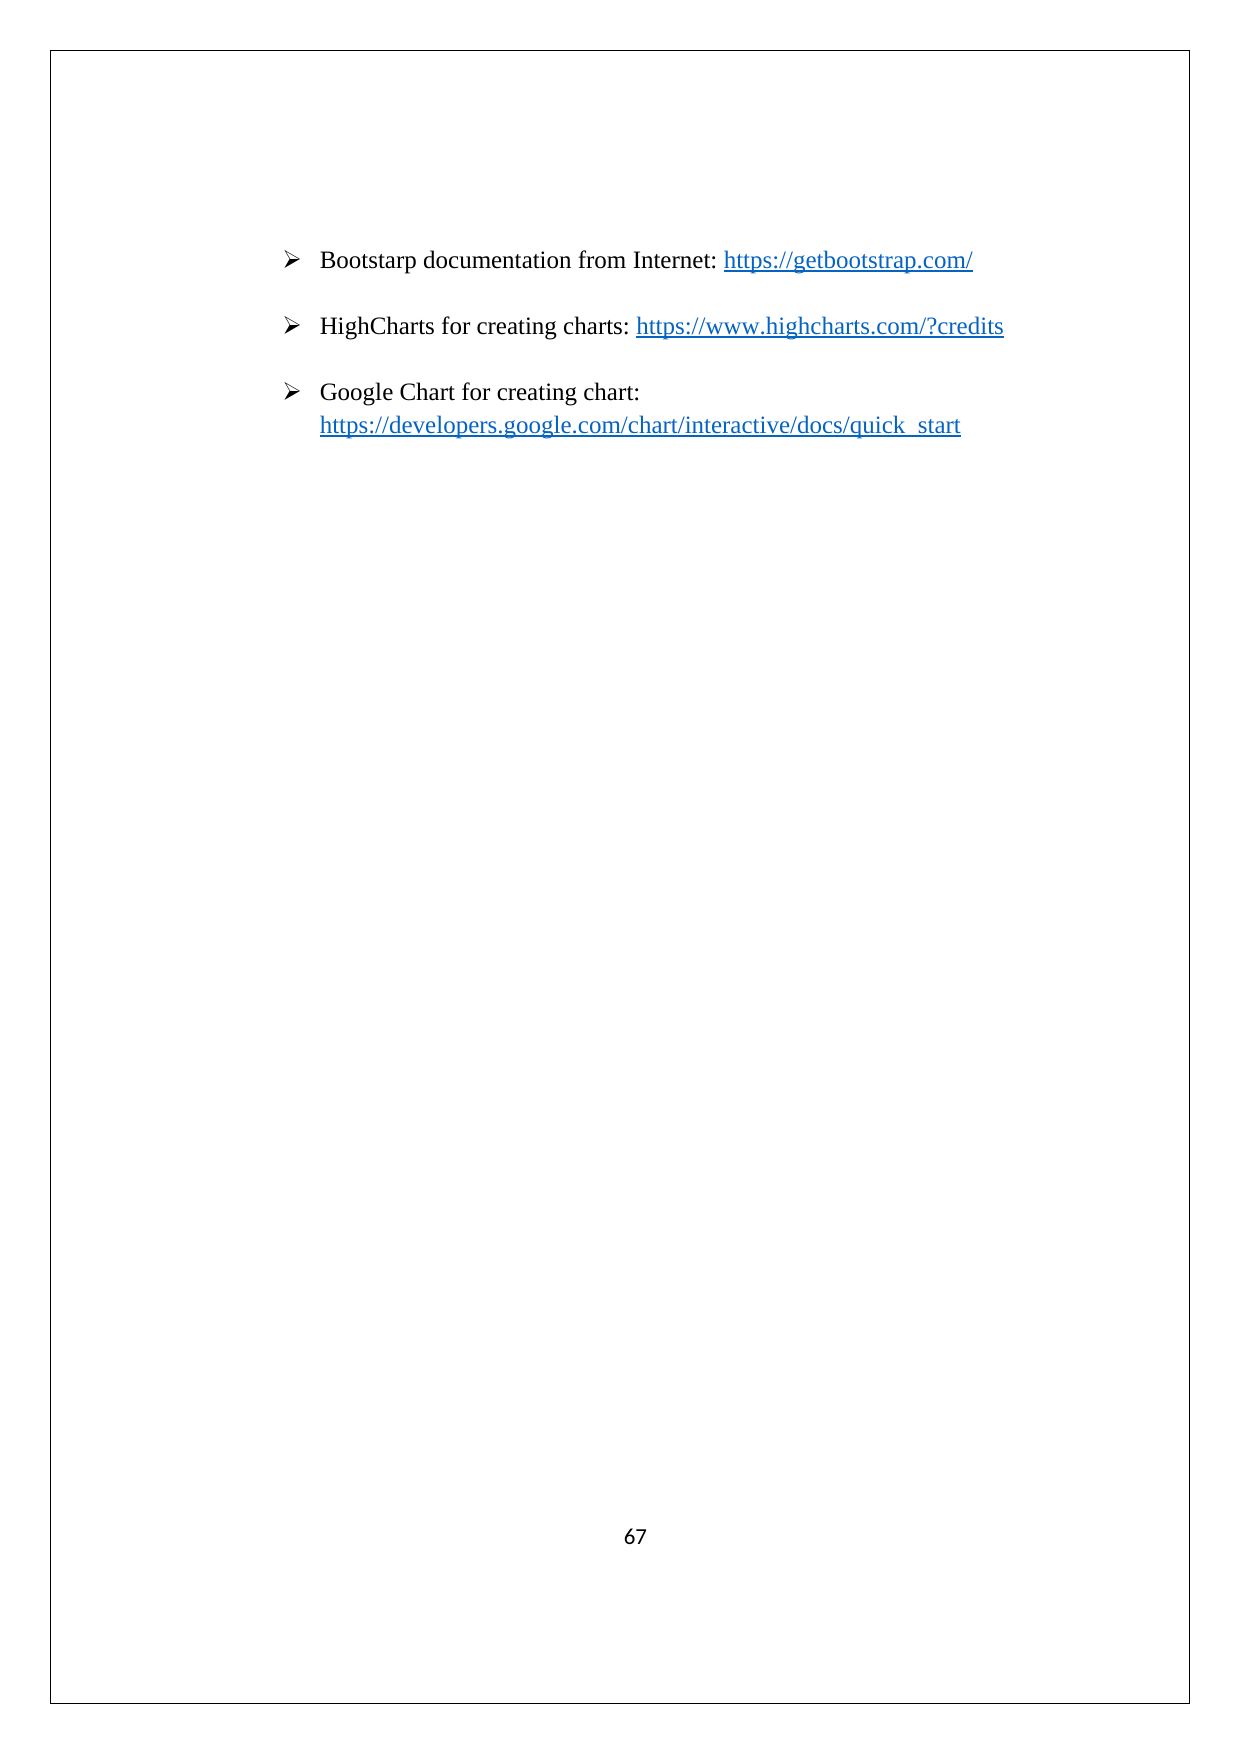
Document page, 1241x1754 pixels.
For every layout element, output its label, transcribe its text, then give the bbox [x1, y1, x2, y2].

list HighCharts for creating charts: https://www.highcharts.com/?credits [282, 311, 1063, 340]
list Bootstarp documentation from Internet: https://getbootstrap.com/ [282, 245, 1063, 274]
list Google Chart for creating chart: https://developers.google.com/chart/interactive/docs/quick_start [282, 377, 1063, 439]
